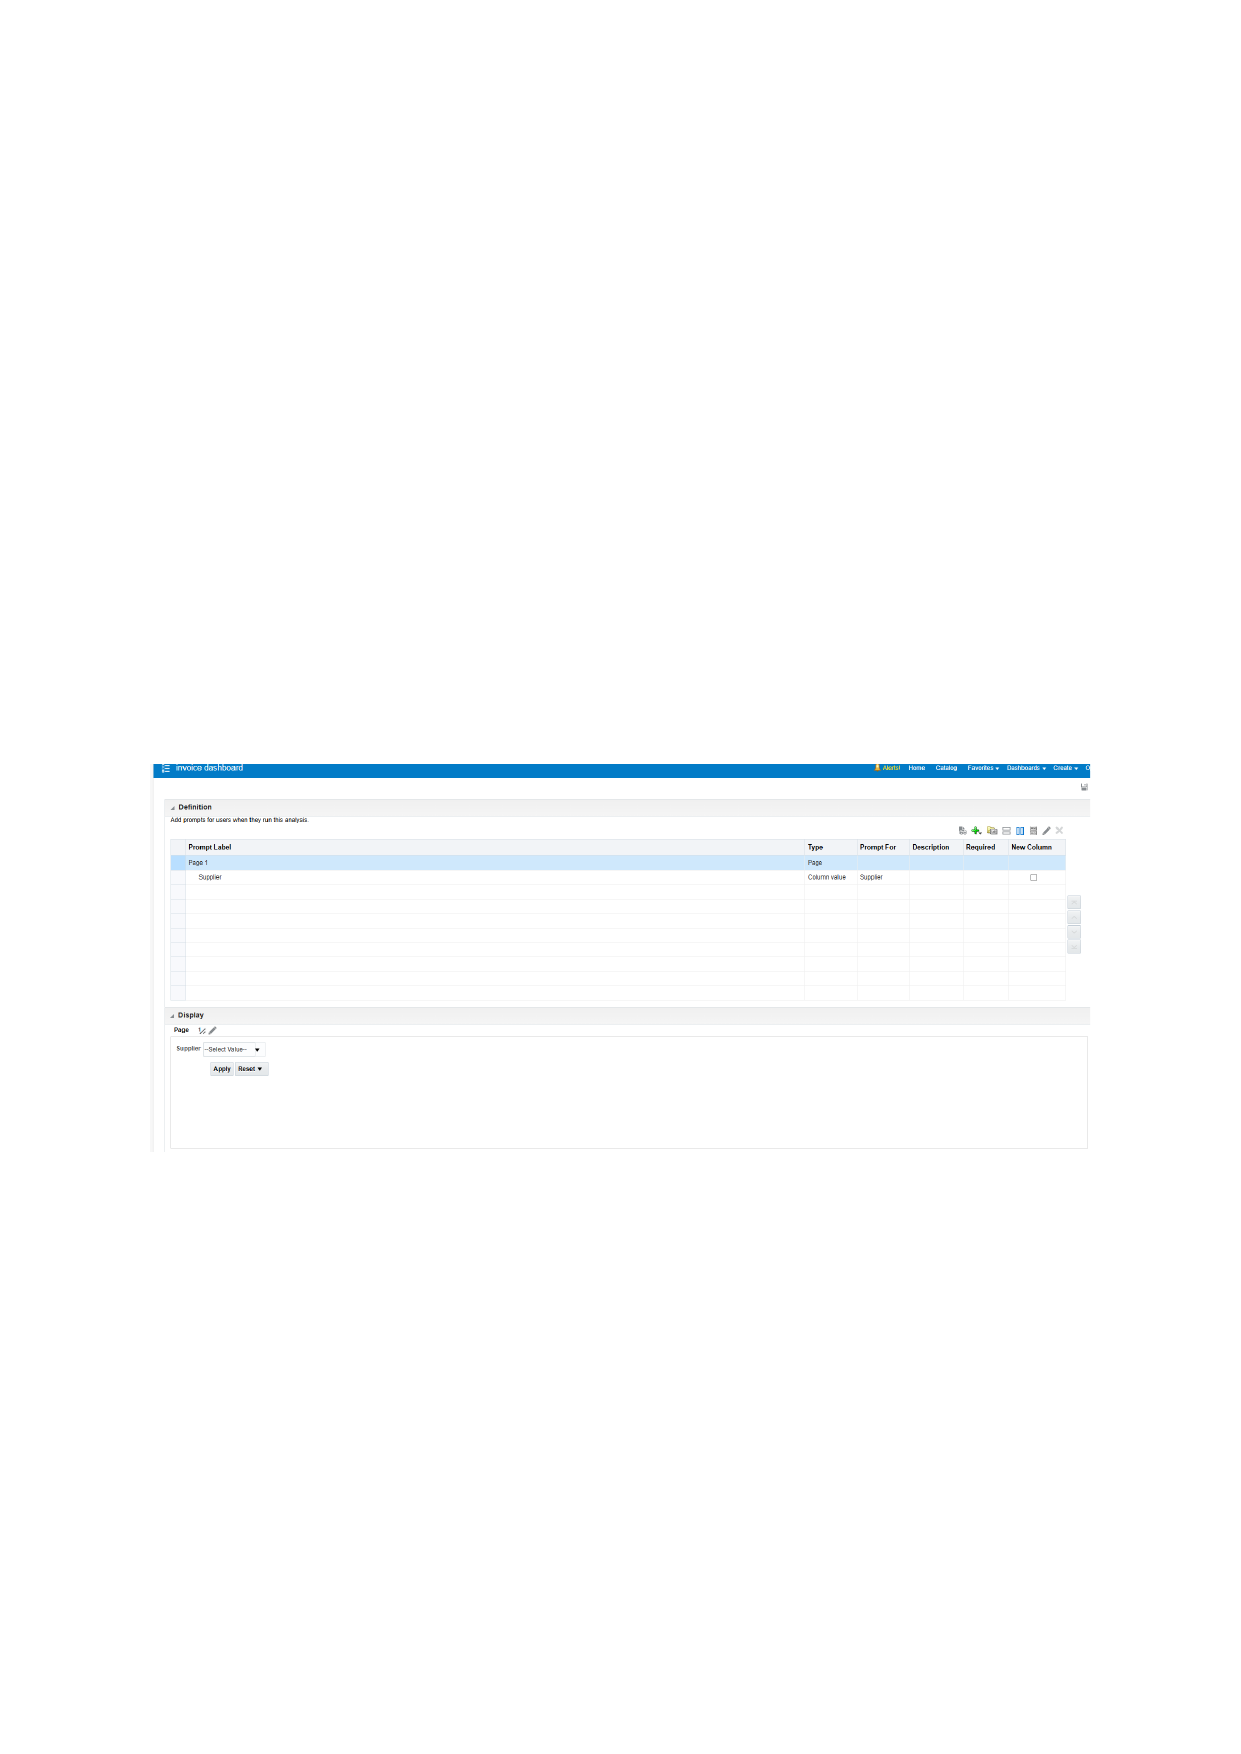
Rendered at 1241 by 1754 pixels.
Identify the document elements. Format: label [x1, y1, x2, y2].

picture [150, 764, 1091, 1152]
